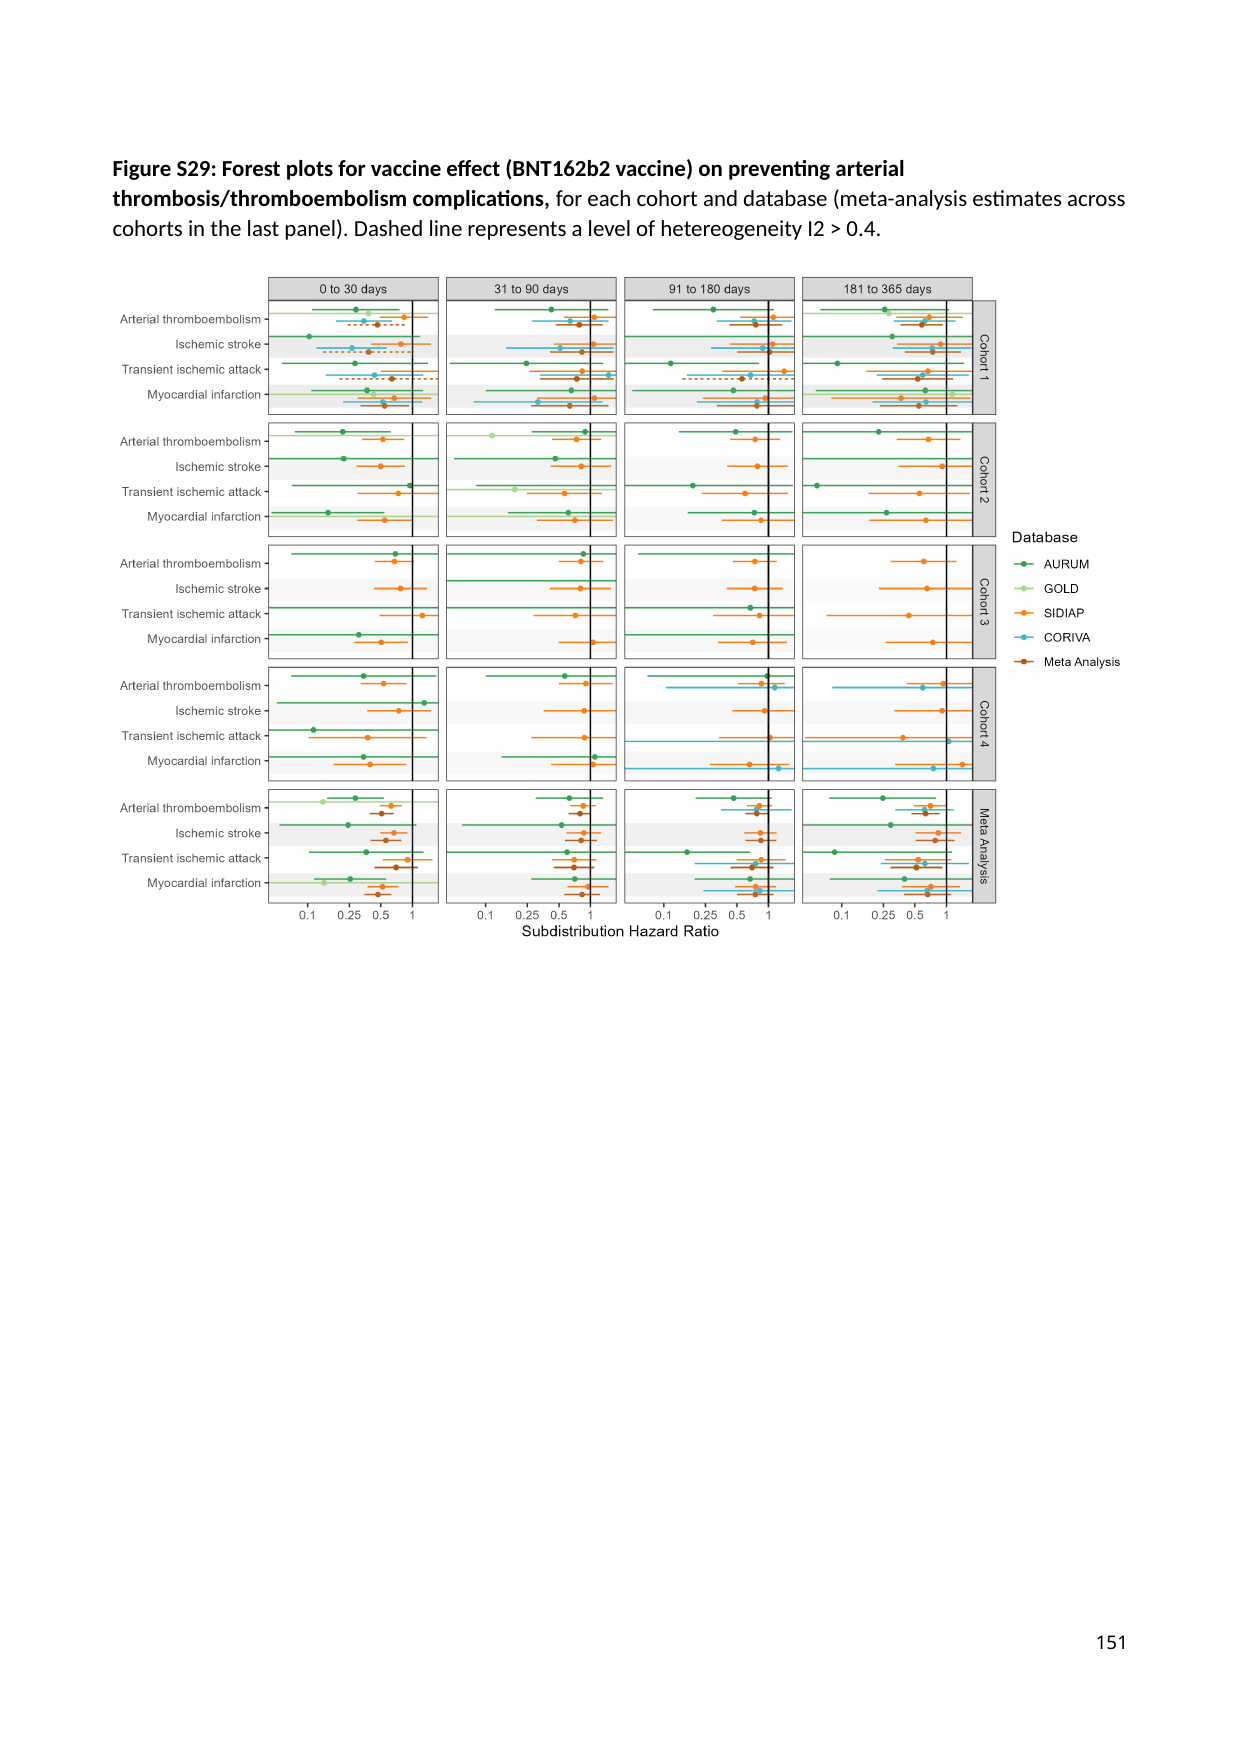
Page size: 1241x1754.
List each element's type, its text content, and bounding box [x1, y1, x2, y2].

subtitle Figure S29: Forest plots for vaccine effect (BNT162b2 vaccine) on preventing arterial thrombosis/thromboembolism complications, for each cohort and database (meta-analysis estimates across cohorts in the last panel). Dashed line represents a level of hetereogeneity I2 > 0.4. [112, 154, 1128, 243]
picture [112, 269, 1128, 947]
